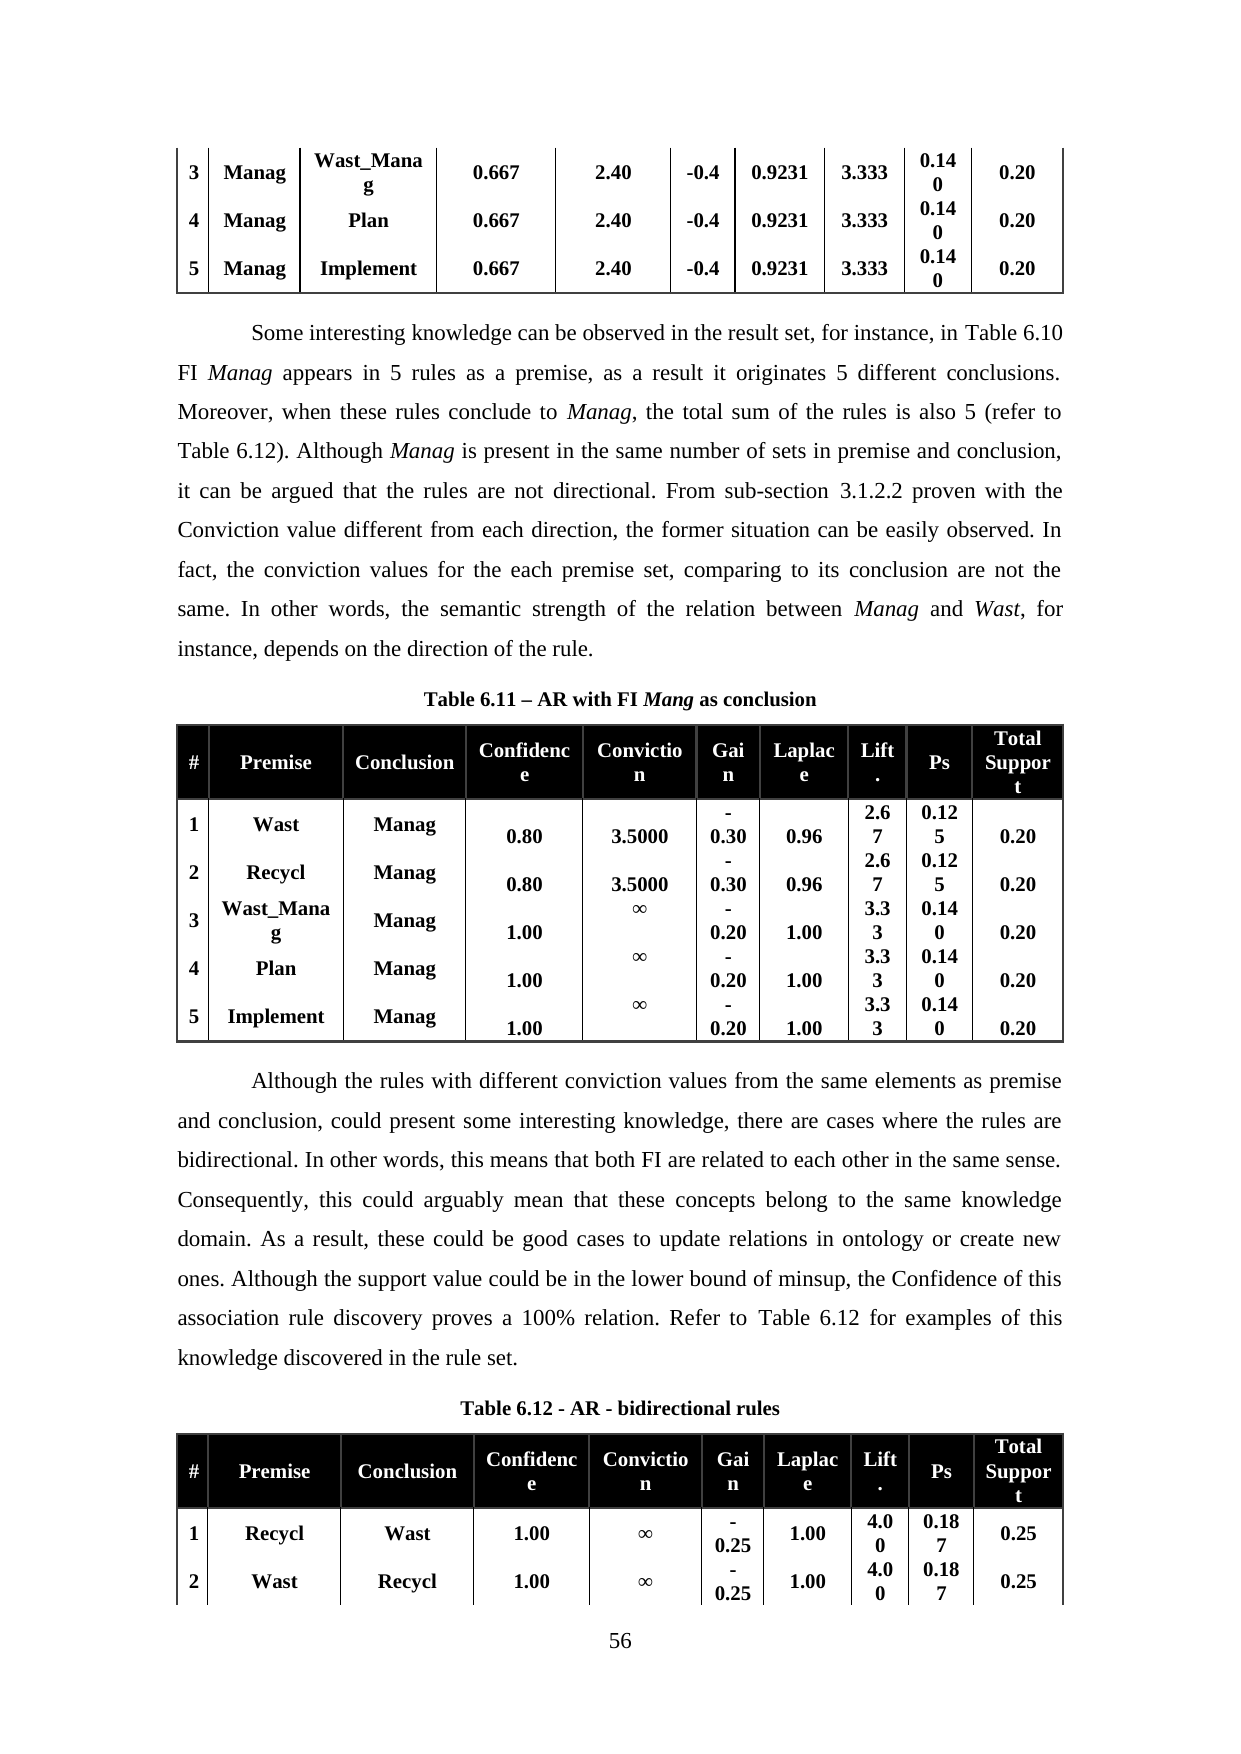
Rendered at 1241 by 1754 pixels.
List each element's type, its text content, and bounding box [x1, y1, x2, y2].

table_header Conviction [590, 1435, 701, 1507]
table_cell 2.67 [849, 800, 906, 848]
table_cell 0.667 [437, 244, 555, 292]
table_cell 3.333 [825, 148, 904, 196]
table_cell Manag [344, 896, 465, 944]
table_cell 0.187 [909, 1557, 973, 1605]
table_cell 4.00 [852, 1509, 908, 1557]
table_cell ∞ [583, 944, 696, 992]
table_cell 1.00 [760, 896, 848, 944]
table_cell 3.33 [849, 896, 906, 944]
table_cell 3 [178, 148, 208, 196]
table_cell Manag [344, 944, 465, 992]
table_cell 1.00 [760, 944, 848, 992]
table_header Conclusion [344, 726, 465, 798]
table_cell ∞ [590, 1509, 701, 1557]
table_cell 0.20 [972, 196, 1062, 244]
table_cell 1.00 [474, 1557, 589, 1605]
table_cell Manag [344, 992, 465, 1040]
table_header Laplace [765, 1435, 850, 1507]
table_cell 0.20 [973, 800, 1062, 848]
table_cell ∞ [590, 1557, 701, 1605]
table_cell 1.00 [466, 896, 582, 944]
table_cell 1.00 [764, 1509, 851, 1557]
table_cell 4 [178, 944, 208, 992]
table_cell 0.25 [974, 1557, 1062, 1605]
table_header Gain [698, 726, 759, 798]
table_header # [178, 1435, 207, 1507]
table_cell 0.140 [907, 992, 972, 1040]
table_cell Recycl [208, 1509, 340, 1557]
table_cell -0.4 [671, 244, 734, 292]
table_cell -0.25 [702, 1509, 763, 1557]
table_cell 3.5000 [583, 800, 696, 848]
table_cell 0.20 [973, 896, 1062, 944]
table_cell Recycl [209, 848, 343, 896]
table_header Ps [910, 1435, 973, 1507]
table_cell 1 [178, 800, 208, 848]
table_cell Implement [301, 244, 436, 292]
table_cell -0.4 [671, 196, 734, 244]
table_cell 4.00 [852, 1557, 908, 1605]
table_cell 2 [178, 848, 208, 896]
table_cell 2.40 [556, 244, 670, 292]
table_cell Wast [209, 800, 343, 848]
table_cell 2 [178, 1557, 207, 1605]
table_cell 0.9231 [736, 244, 824, 292]
table_cell 5 [178, 244, 208, 292]
table_cell Plan [301, 196, 436, 244]
table_cell 0.9231 [736, 148, 824, 196]
table_cell -0.30 [697, 848, 759, 896]
table_header Gain [703, 1435, 763, 1507]
table_cell 1.00 [760, 992, 848, 1040]
table_cell Manag [344, 800, 465, 848]
table_header Premise [210, 726, 342, 798]
table_cell 1.00 [474, 1509, 589, 1557]
table_cell 0.667 [437, 148, 555, 196]
table_cell 3.333 [825, 244, 904, 292]
table_cell 1 [178, 1509, 207, 1557]
table_cell 0.20 [973, 992, 1062, 1040]
table_cell 0.140 [907, 944, 972, 992]
table_header Ps [908, 726, 971, 798]
table_header Total Support [975, 1435, 1062, 1507]
table_header Premise [209, 1435, 340, 1507]
table_cell 1.00 [466, 944, 582, 992]
table_cell 0.20 [972, 148, 1062, 196]
table_cell 3.333 [825, 196, 904, 244]
table_cell 0.140 [905, 148, 971, 196]
table_header Laplace [761, 726, 847, 798]
table_cell 0.667 [437, 196, 555, 244]
table_header Lift. [849, 726, 905, 798]
table_cell -0.20 [697, 896, 759, 944]
table_cell 2.40 [556, 196, 670, 244]
table_header Conviction [584, 726, 695, 798]
table_cell 0.80 [466, 800, 582, 848]
table_cell 1.00 [466, 992, 582, 1040]
table_header Conclusion [342, 1435, 473, 1507]
table_cell -0.25 [702, 1557, 763, 1605]
table_cell Wast_Manag [301, 148, 436, 196]
table_cell Wast [208, 1557, 340, 1605]
table_cell 0.187 [909, 1509, 973, 1557]
table_cell Manag [344, 848, 465, 896]
table_header Confidence [475, 1435, 588, 1507]
table_cell 2.40 [556, 148, 670, 196]
table_cell 0.140 [905, 244, 971, 292]
table_cell 0.96 [760, 800, 848, 848]
table_header Lift. [852, 1435, 908, 1507]
table_cell 3.5000 [583, 848, 696, 896]
table_cell 0.140 [907, 896, 972, 944]
table_cell ∞ [583, 896, 696, 944]
table_cell -0.30 [697, 800, 759, 848]
table_cell -0.20 [697, 944, 759, 992]
table_cell 0.80 [466, 848, 582, 896]
table_cell -0.4 [671, 148, 734, 196]
table_cell 5 [178, 992, 208, 1040]
table_cell Wast [341, 1509, 473, 1557]
table_cell 3.33 [849, 944, 906, 992]
table_cell ∞ [583, 992, 696, 1040]
table_cell Plan [209, 944, 343, 992]
table_cell 2.67 [849, 848, 906, 896]
table_cell 0.125 [907, 800, 972, 848]
table_cell 0.25 [974, 1509, 1062, 1557]
table_header Total Support [973, 726, 1062, 798]
table_cell -0.20 [697, 992, 759, 1040]
table_cell 0.20 [972, 244, 1062, 292]
table_cell 0.20 [973, 944, 1062, 992]
table_cell Recycl [341, 1557, 473, 1605]
table_cell 3 [178, 896, 208, 944]
table_header Confidence [467, 726, 582, 798]
table_cell 1.00 [764, 1557, 851, 1605]
table_cell Manag [209, 148, 299, 196]
table_cell 0.140 [905, 196, 971, 244]
table_cell 0.20 [973, 848, 1062, 896]
table_cell 4 [178, 196, 208, 244]
table_cell 3.33 [849, 992, 906, 1040]
table_cell Manag [209, 244, 299, 292]
table_cell 0.125 [907, 848, 972, 896]
table_cell Wast_Manag [209, 896, 343, 944]
table_cell 0.9231 [736, 196, 824, 244]
table_cell Manag [209, 196, 299, 244]
table_cell 0.96 [760, 848, 848, 896]
table_header # [178, 726, 208, 798]
table_cell Implement [209, 992, 343, 1040]
